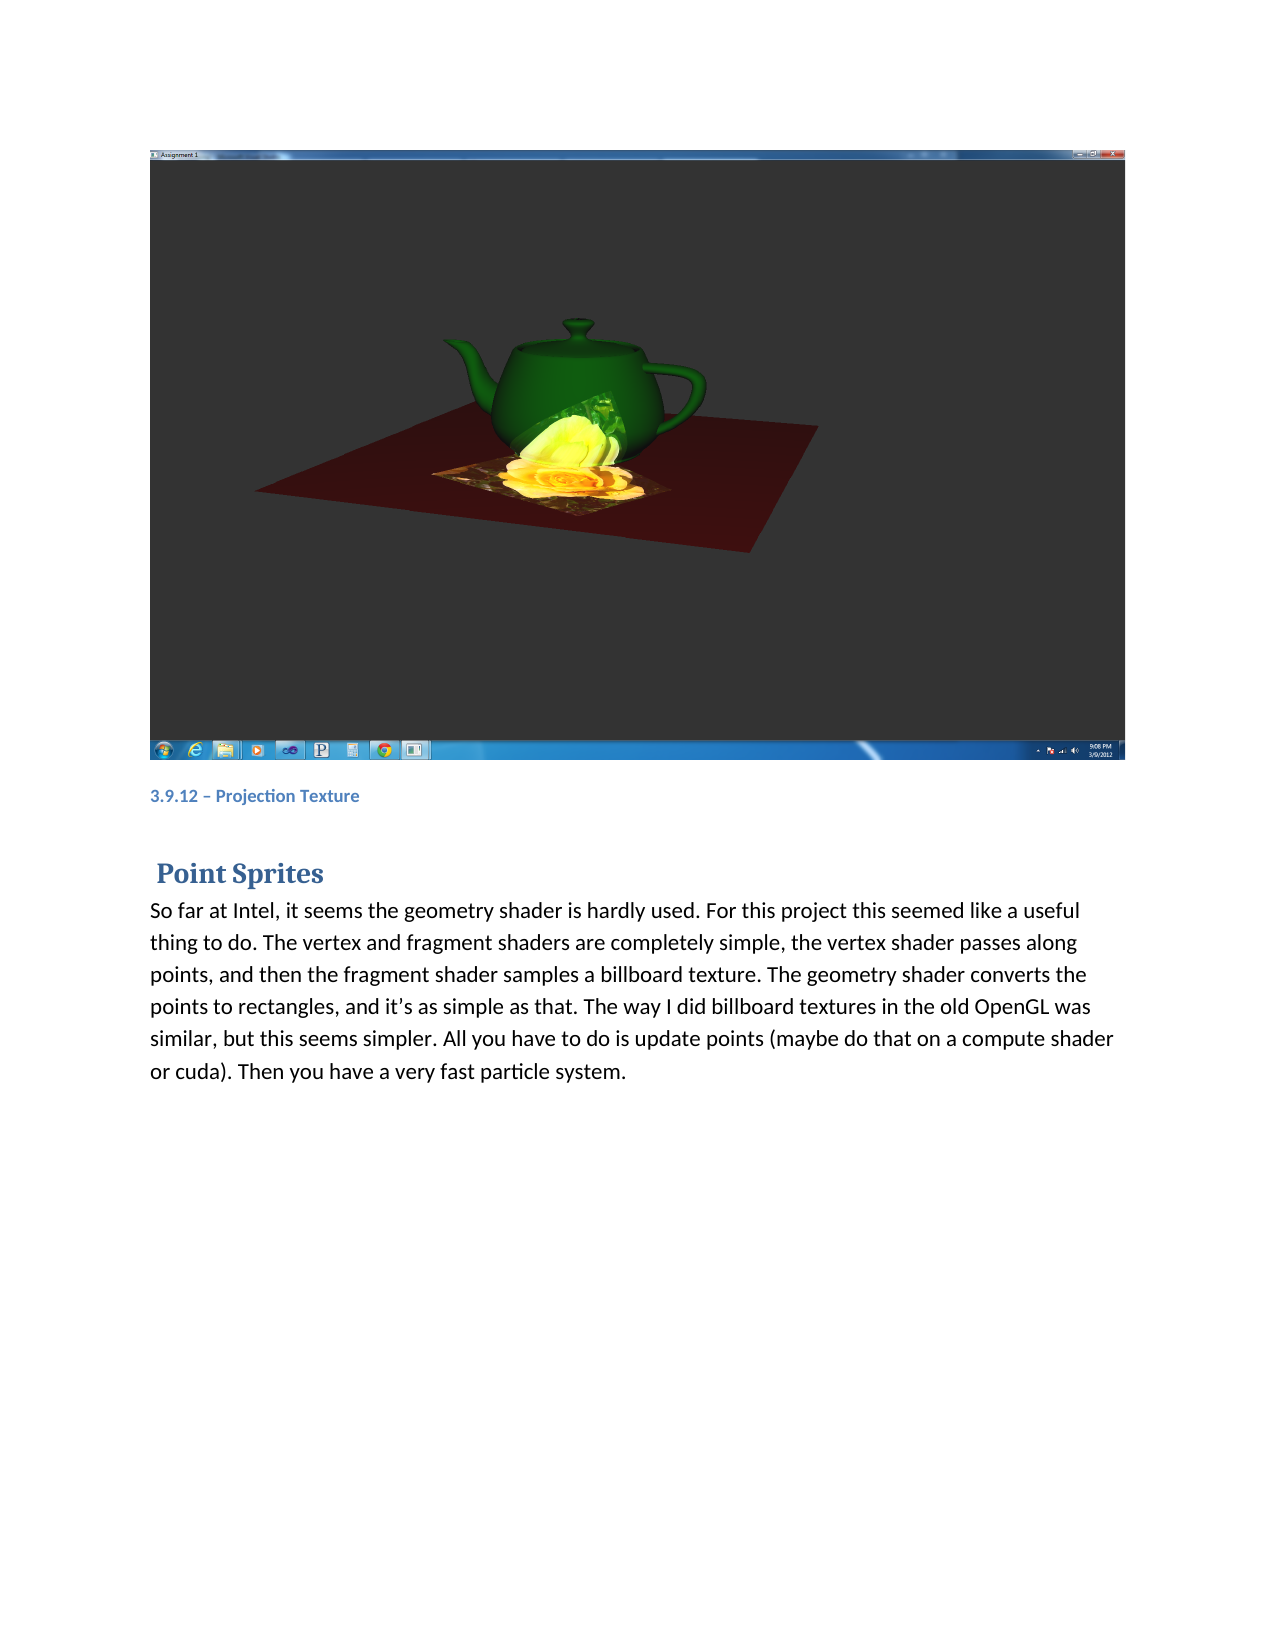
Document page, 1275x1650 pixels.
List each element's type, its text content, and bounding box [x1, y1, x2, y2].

text 3.9.12 – Projection Texture [150, 784, 1125, 807]
subtitle Point Sprites [150, 857, 1125, 891]
text So far at Intel, it seems the geometry shader is hardly used. For this project this seemed like a useful thing to do. The vertex and fragment shaders are completely simple, the vertex shader passes along points, and then the fragment shader samples a billboard texture. The geometry shader converts the points to rectangles, and it’s as simple as that. The way I did billboard textures in the old OpenGL was similar, but this seems simpler. All you have to do is update points (maybe do that on a compute shader or cuda). Then you have a very fast particle system. [150, 896, 1125, 1085]
picture [150, 150, 1125, 760]
